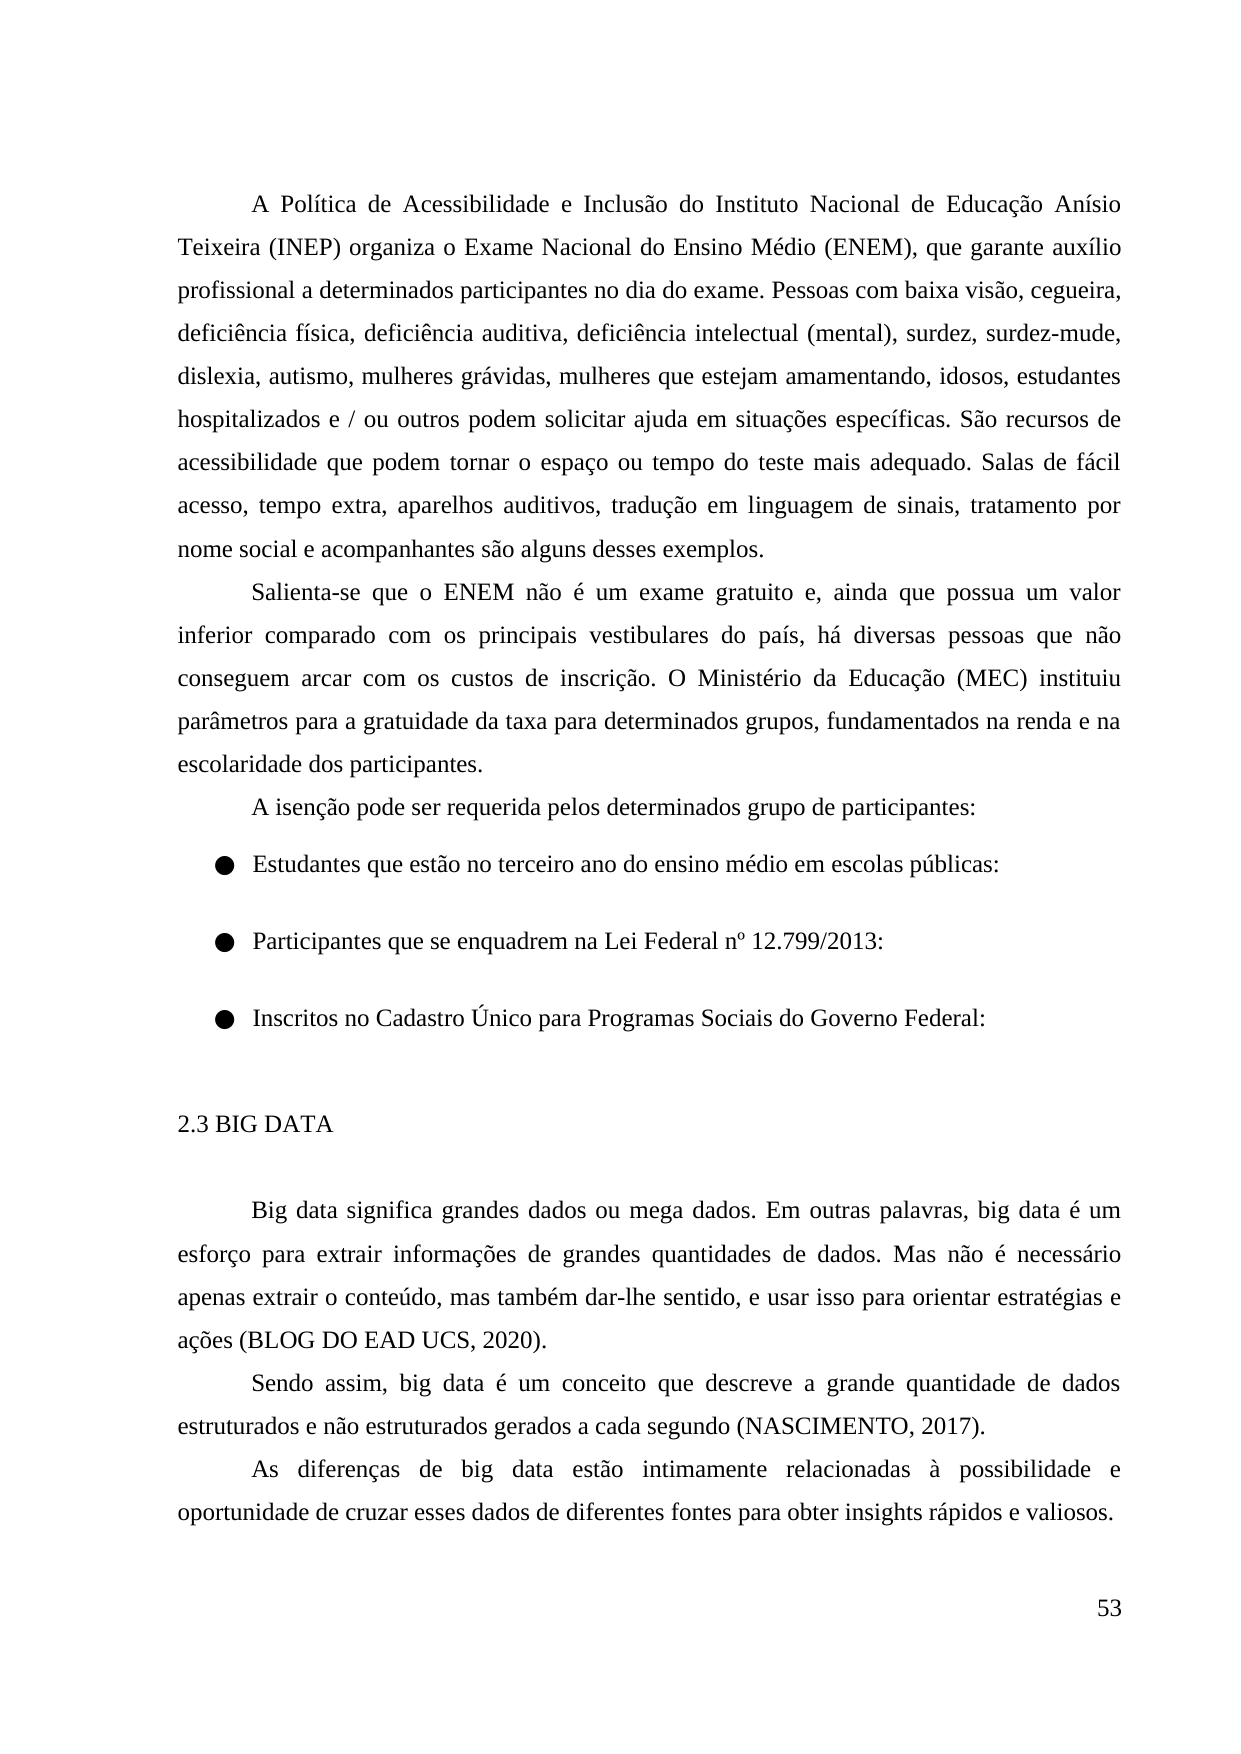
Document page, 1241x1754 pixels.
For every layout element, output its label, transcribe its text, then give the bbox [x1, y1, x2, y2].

list Estudantes que estão no terceiro ano do ensino médio em escolas públicas: [140, 836, 1122, 887]
text Big data significa grandes dados ou mega dados. Em outras palavras, big data é um esforço para extrair informações de grandes quantidades de dados. Mas não é necessário apenas extrair o conteúdo, mas também dar-lhe sentido, e usar isso para orientar estratégias e ações (BLOG DO EAD UCS, 2020). [177, 1196, 1122, 1354]
subtitle 2.3 BIG DATA [177, 1109, 1122, 1138]
text A isenção pode ser requerida pelos determinados grupo de participantes: [177, 792, 1122, 821]
list Participantes que se enquadrem na Lei Federal nº 12.799/2013: [140, 912, 1122, 964]
list Inscritos no Cadastro Único para Programas Sociais do Governo Federal: [140, 989, 1122, 1041]
text Salienta-se que o ENEM não é um exame gratuito e, ainda que possua um valor inferior comparado com os principais vestibulares do país, há diversas pessoas que não conseguem arcar com os custos de inscrição. O Ministério da Educação (MEC) instituiu parâmetros para a gratuidade da taxa para determinados grupos, fundamentados na renda e na escolaridade dos participantes. [177, 577, 1122, 778]
text As diferenças de big data estão intimamente relacionadas à possibilidade e oportunidade de cruzar esses dados de diferentes fontes para obter insights rápidos e valiosos. [177, 1454, 1122, 1526]
text Sendo assim, big data é um conceito que descreve a grande quantidade de dados estruturados e não estruturados gerados a cada segundo (NASCIMENTO, 2017). [177, 1368, 1122, 1440]
text A Política de Acessibilidade e Inclusão do Instituto Nacional de Educação Anísio Teixeira (INEP) organiza o Exame Nacional do Ensino Médio (ENEM), que garante auxílio profissional a determinados participantes no dia do exame. Pessoas com baixa visão, cegueira, deficiência física, deficiência auditiva, deficiência intelectual (mental), surdez, surdez-mude, dislexia, autismo, mulheres grávidas, mulheres que estejam amamentando, idosos, estudantes hospitalizados e / ou outros podem solicitar ajuda em situações específicas. São recursos de acessibilidade que podem tornar o espaço ou tempo do teste mais adequado. Salas de fácil acesso, tempo extra, aparelhos auditivos, tradução em linguagem de sinais, tratamento por nome social e acompanhantes são alguns desses exemplos. [177, 189, 1122, 562]
